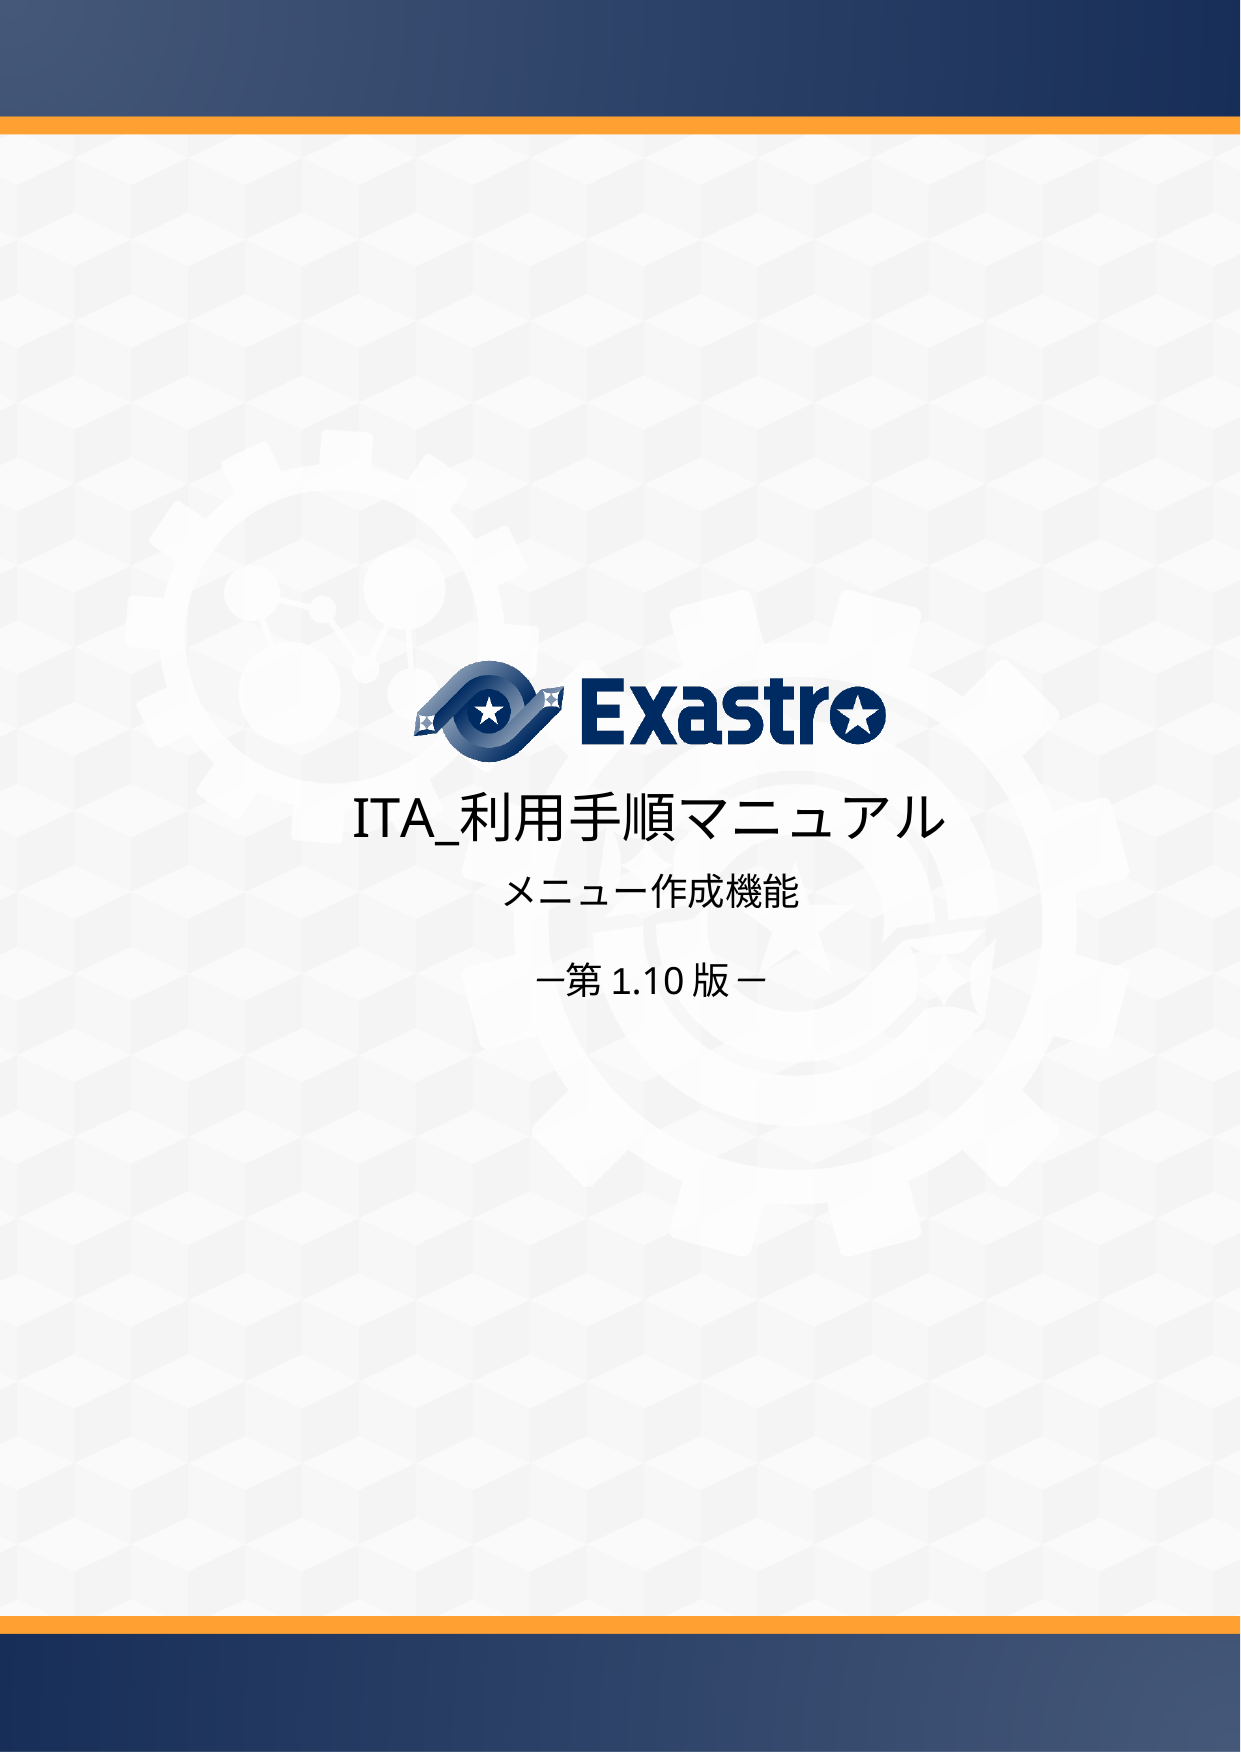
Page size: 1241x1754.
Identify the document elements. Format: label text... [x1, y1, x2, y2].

text －第1.10版－ [148, 948, 1152, 1008]
picture [0, 0, 1241, 1752]
text ITA_利用手順マニュアル [148, 769, 1152, 859]
text メニュー作成機能 [148, 859, 1152, 918]
